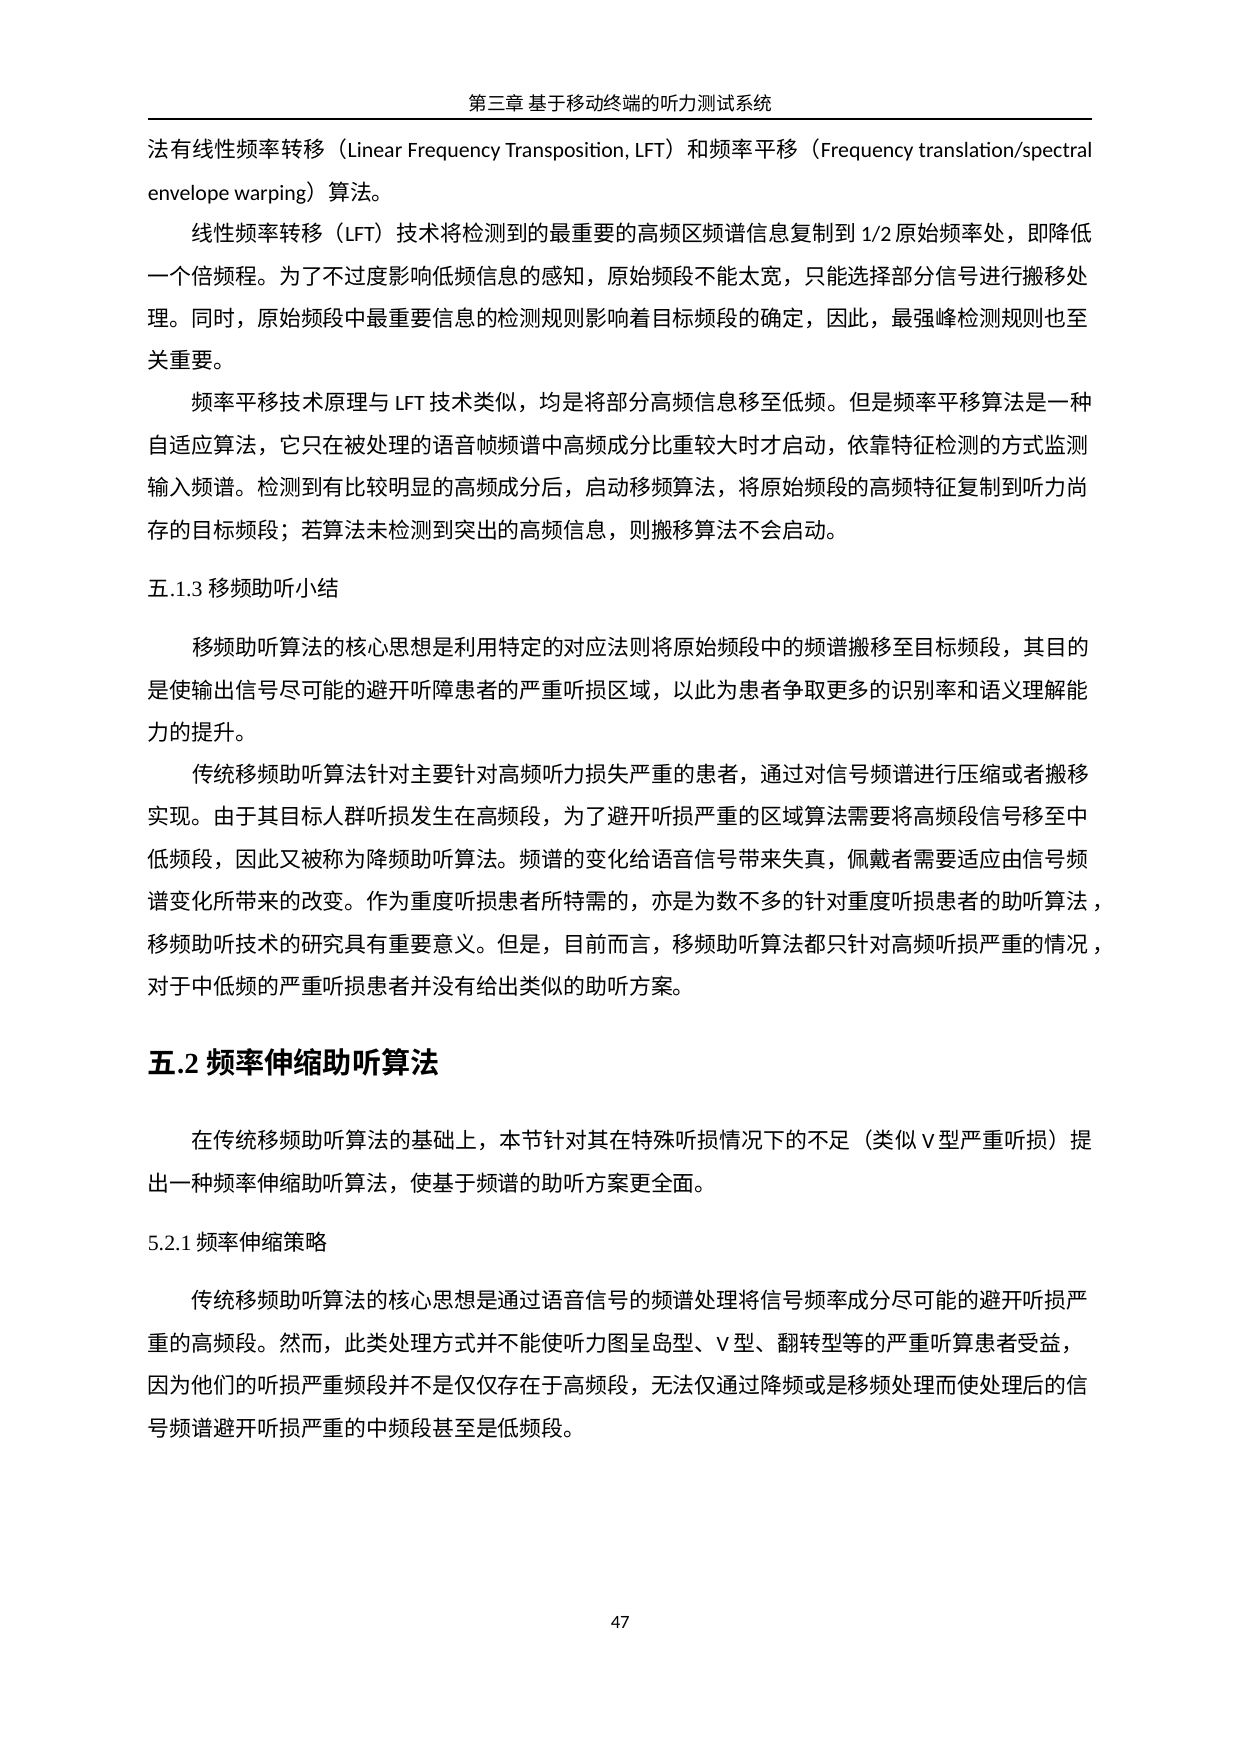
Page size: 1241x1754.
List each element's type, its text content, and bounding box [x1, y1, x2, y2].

text 传统移频助听算法针对主要针对高频听力损失严重的患者，通过对信号频谱进行压缩或者搬移实现。由于其目标人群听损发生在高频段，为了避开听损严重的区域算法需要将高频段信号移至中低频段，因此又被称为降频助听算法。频谱的变化给语音信号带来失真，佩戴者需要适应由信号频谱变化所带来的改变。作为重度听损患者所特需的，亦是为数不多的针对重度听损患者的助听算法，移频助听技术的研究具有重要意义。但是，目前而言，移频助听算法都只针对高频听损严重的情况，对于中低频的严重听损患者并没有给出类似的助听方案。 [148, 756, 1092, 1002]
text 5.2.1频率伸缩策略 [148, 1223, 1092, 1257]
list 移频助听小结 [148, 570, 1092, 604]
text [148, 131, 1092, 207]
list 频率伸缩助听算法 [148, 1027, 1092, 1094]
text 移频助听算法的核心思想是利用特定的对应法则将原始频段中的频谱搬移至目标频段，其目的是使输出信号尽可能的避开听障患者的严重听损区域，以此为患者争取更多的识别率和语义理解能力的提升。 [148, 629, 1092, 748]
text 频率平移技术原理与LFT技术类似，均是将部分高频信息移至低频。但是频率平移算法是一种自适应算法，它只在被处理的语音帧频谱中高频成分比重较大时才启动，依靠特征检测的方式监测输入频谱。检测到有比较明显的高频成分后，启动移频算法，将原始频段的高频特征复制到听力尚存的目标频段；若算法未检测到突出的高频信息，则搬移算法不会启动。 [148, 384, 1092, 545]
text 在传统移频助听算法的基础上，本节针对其在特殊听损情况下的不足（类似V型严重听损）提出一种频率伸缩助听算法，使基于频谱的助听方案更全面。 [148, 1122, 1092, 1198]
list 传统移频助听算法的核心思想是通过语音信号的频谱处理将信号频率成分尽可能的避开听损严重的高频段。然而，此类处理方式并不能使听力图呈岛型、V型、翻转型等的严重听算患者受益，因为他们的听损严重频段并不是仅仅存在于高频段，无法仅通过降频或是移频处理而使处理后的信号频谱避开听损严重的中频段甚至是低频段。 [148, 1282, 1092, 1443]
text 线性频率转移（LFT）技术将检测到的最重要的高频区频谱信息复制到1/2原始频率处，即降低一个倍频程。为了不过度影响低频信息的感知，原始频段不能太宽，只能选择部分信号进行搬移处理。同时，原始频段中最重要信息的检测规则影响着目标频段的确定，因此，最强峰检测规则也至关重要。 [148, 215, 1092, 376]
